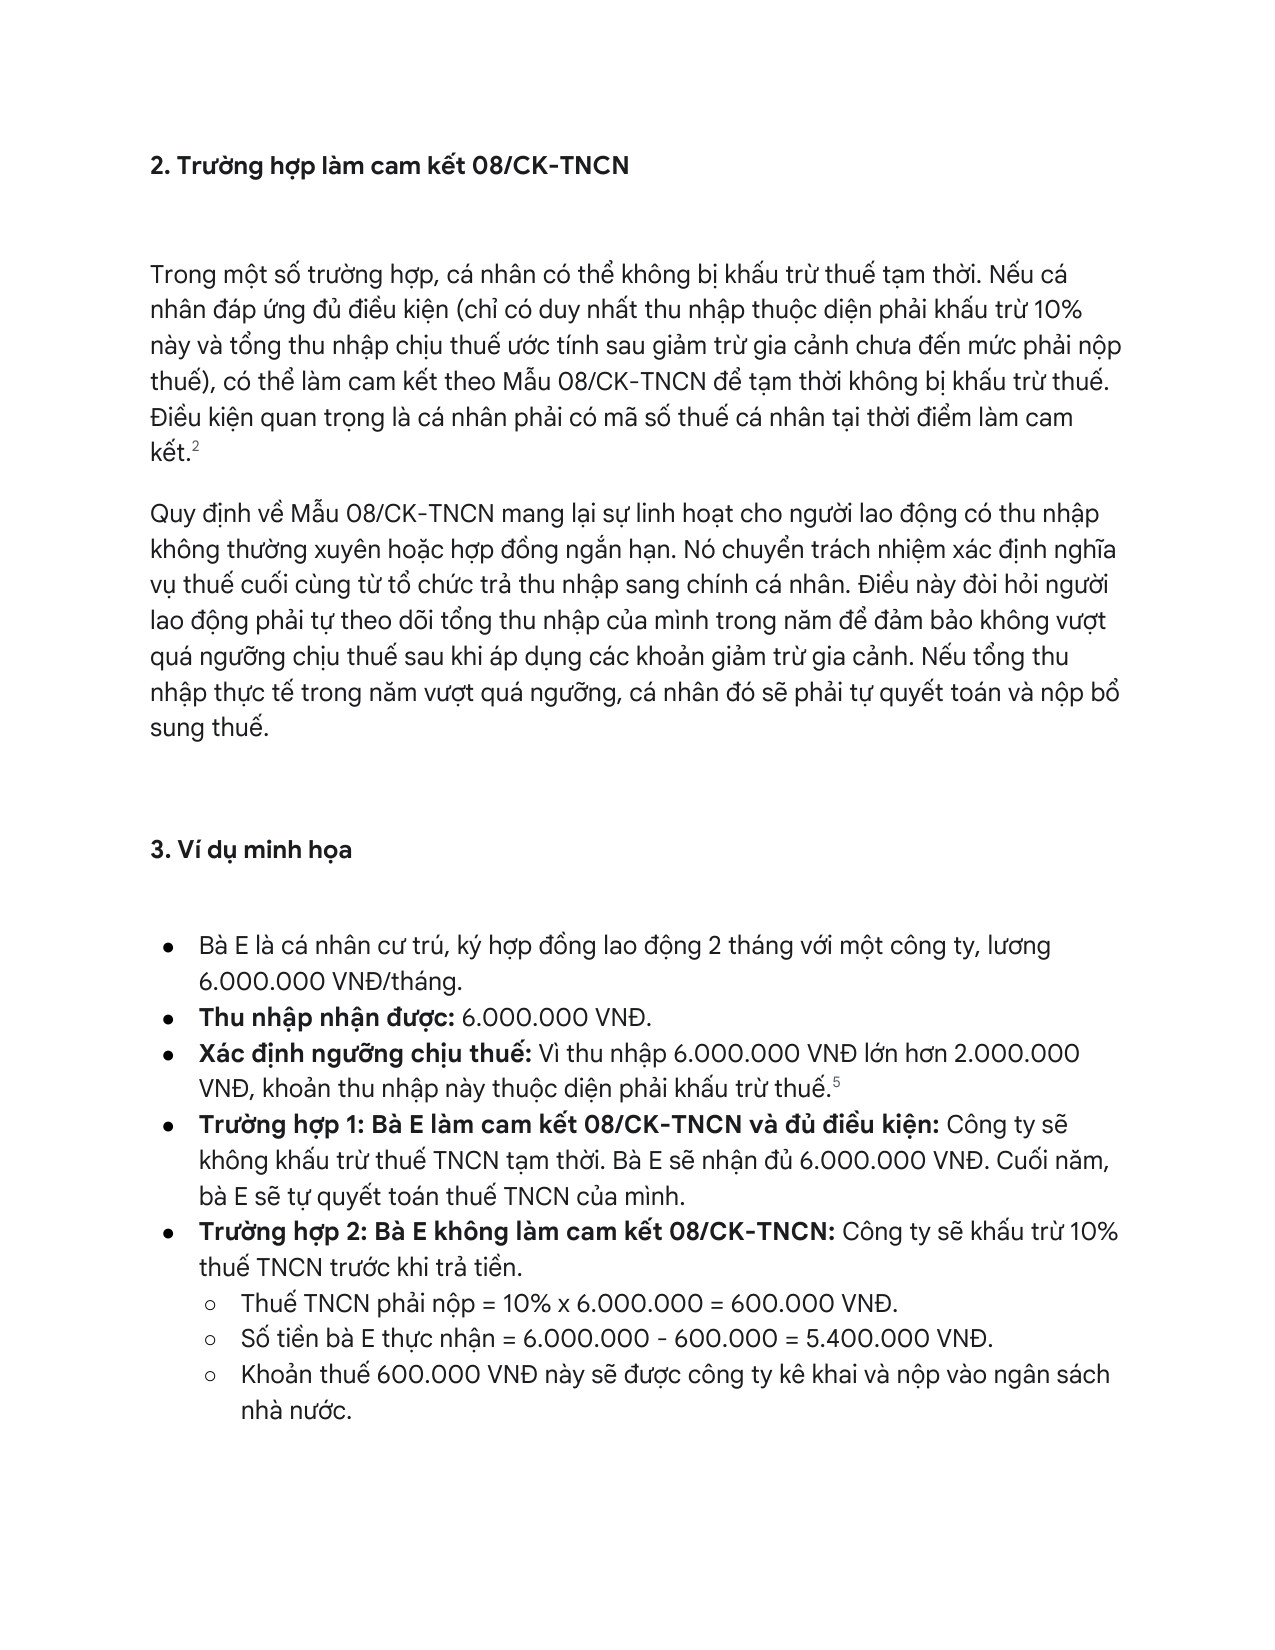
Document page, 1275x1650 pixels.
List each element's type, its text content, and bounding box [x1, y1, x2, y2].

list Khoản thuế 600.000 VNĐ này sẽ được công ty kê khai và nộp vào ngân sách nhà nước. [203, 1359, 1125, 1426]
list Bà E là cá nhân cư trú, ký hợp đồng lao động 2 tháng với một công ty, lương 6.000.000 VNĐ/tháng. [161, 931, 1125, 998]
list Thuế TNCN phải nộp = 10% x 6.000.000 = 600.000 VNĐ. [203, 1288, 1125, 1319]
list Thu nhập nhận được: 6.000.000 VNĐ. [161, 1002, 1125, 1033]
list Xác định ngưỡng chịu thuế: Vì thu nhập 6.000.000 VNĐ lớn hơn 2.000.000 VNĐ, khoản thu nhập này thuộc diện phải khấu trừ thuế.5 [161, 1038, 1125, 1105]
list Trường hợp 1: Bà E làm cam kết 08/CK-TNCN và đủ điều kiện: Công ty sẽ không khấu trừ thuế TNCN tạm thời. Bà E sẽ nhận đủ 6.000.000 VNĐ. Cuối năm, bà E sẽ tự quyết toán thuế TNCN của mình. [161, 1109, 1125, 1212]
text Trong một số trường hợp, cá nhân có thể không bị khấu trừ thuế tạm thời. Nếu cá nhân đáp ứng đủ điều kiện (chỉ có duy nhất thu nhập thuộc diện phải khấu trừ 10% này và tổng thu nhập chịu thuế ước tính sau giảm trừ gia cảnh chưa đến mức phải nộp thuế), có thể làm cam kết theo Mẫu 08/CK-TNCN để tạm thời không bị khấu trừ thuế. Điều kiện quan trọng là cá nhân phải có mã số thuế cá nhân tại thời điểm làm cam kết.2 [150, 259, 1125, 469]
subtitle 3. Ví dụ minh họa [150, 834, 1125, 866]
text Quy định về Mẫu 08/CK-TNCN mang lại sự linh hoạt cho người lao động có thu nhập không thường xuyên hoặc hợp đồng ngắn hạn. Nó chuyển trách nhiệm xác định nghĩa vụ thuế cuối cùng từ tổ chức trả thu nhập sang chính cá nhân. Điều này đòi hỏi người lao động phải tự theo dõi tổng thu nhập của mình trong năm để đảm bảo không vượt quá ngưỡng chịu thuế sau khi áp dụng các khoản giảm trừ gia cảnh. Nếu tổng thu nhập thực tế trong năm vượt quá ngưỡng, cá nhân đó sẽ phải tự quyết toán và nộp bổ sung thuế. [150, 498, 1125, 744]
list Số tiền bà E thực nhận = 6.000.000 - 600.000 = 5.400.000 VNĐ. [203, 1324, 1125, 1355]
subtitle 2. Trường hợp làm cam kết 08/CK-TNCN [150, 150, 1125, 181]
list Trường hợp 2: Bà E không làm cam kết 08/CK-TNCN: Công ty sẽ khấu trừ 10% thuế TNCN trước khi trả tiền. [161, 1216, 1125, 1283]
